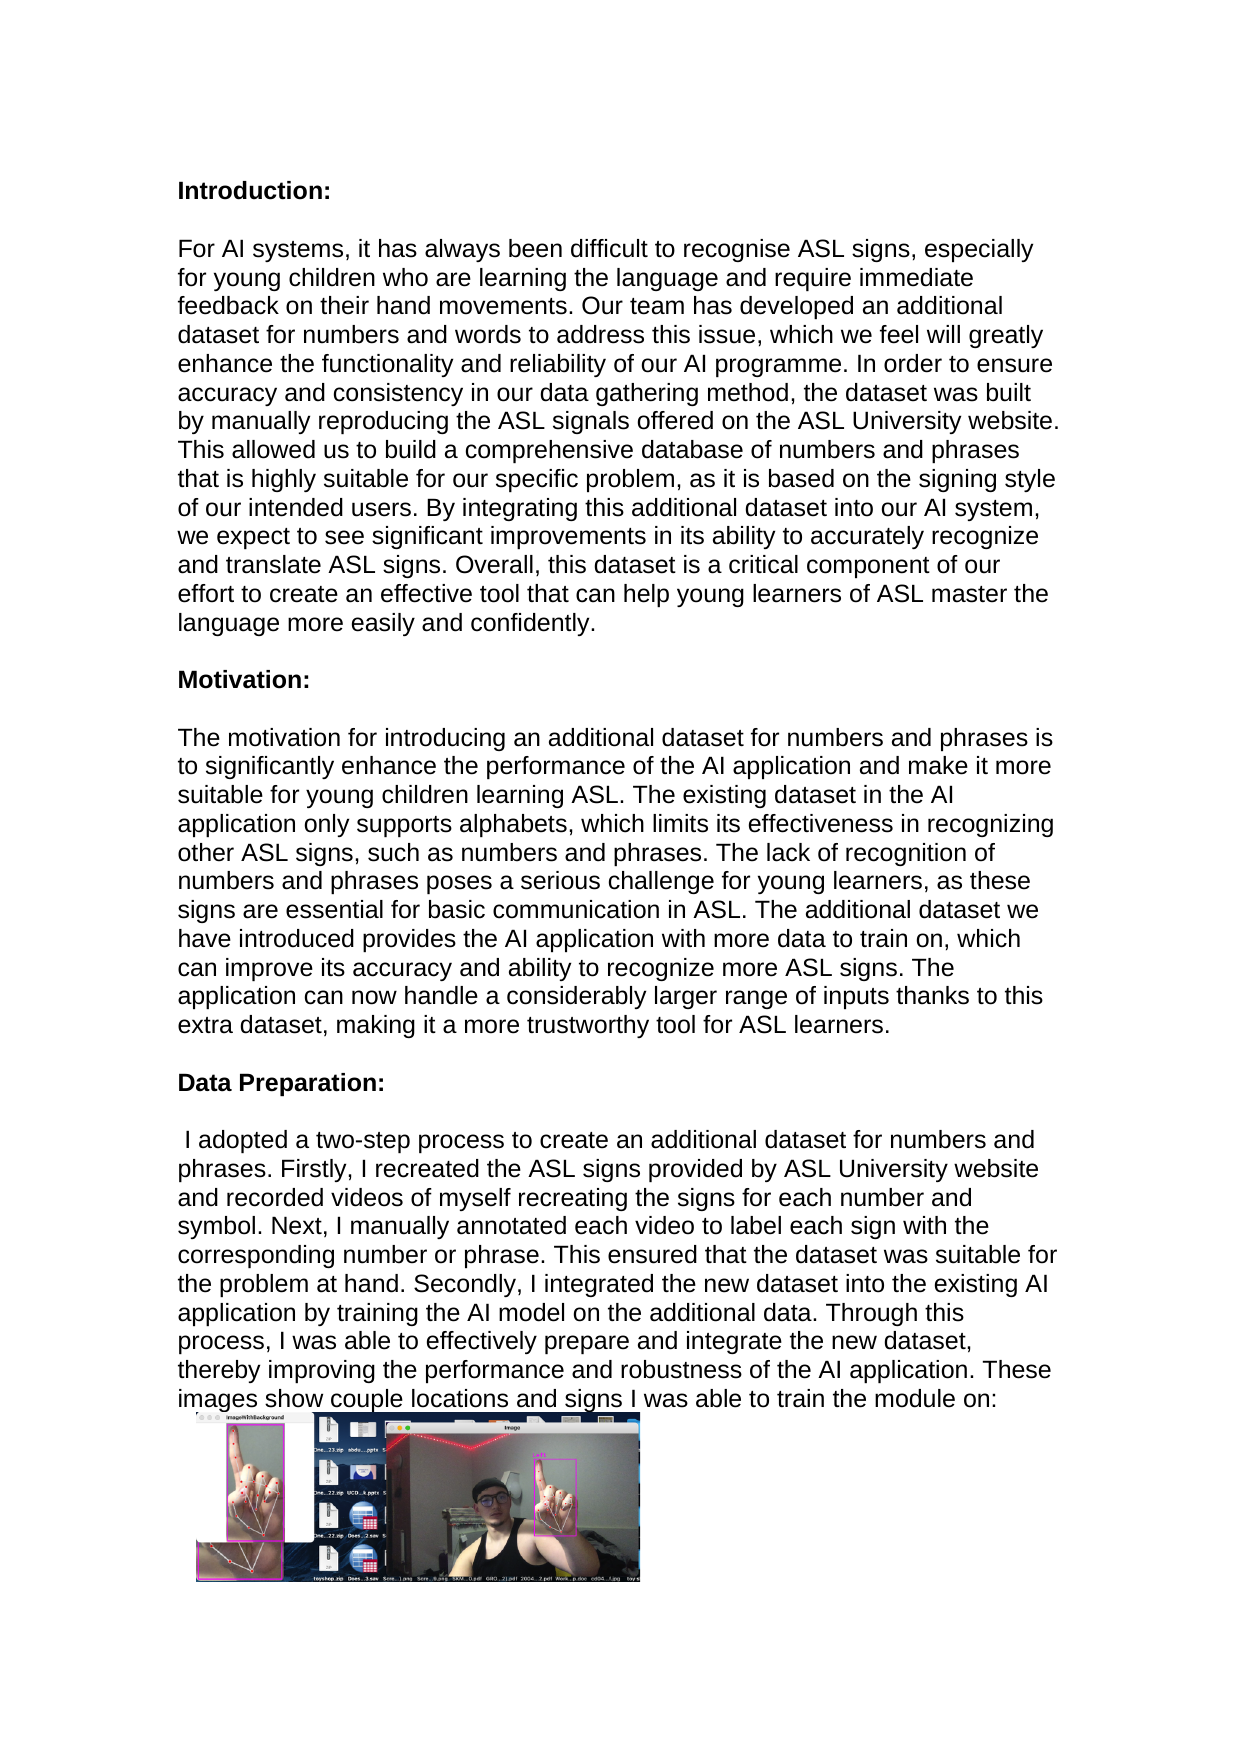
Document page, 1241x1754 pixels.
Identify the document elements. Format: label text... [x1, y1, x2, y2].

text Introduction: [177, 176, 1063, 205]
text Motivation: [177, 665, 1063, 694]
text Data Preparation: [177, 1068, 1063, 1096]
text The motivation for introducing an additional dataset for numbers and phrases is to significantly enhance the performance of the AI application and make it more suitable for young children learning ASL. The existing dataset in the AI application only supports alphabets, which limits its effectiveness in recognizing other ASL signs, such as numbers and phrases. The lack of recognition of numbers and phrases poses a serious challenge for young learners, as these signs are essential for basic communication in ASL. The additional dataset we have introduced provides the AI application with more data to train on, which can improve its accuracy and ability to recognize more ASL signs. The application can now handle a considerably larger range of inputs thanks to this extra dataset, making it a more trustworthy tool for ASL learners. [177, 723, 1063, 1039]
text For AI systems, it has always been difficult to recognise ASL signs, especially for young children who are learning the language and require immediate feedback on their hand movements. Our team has developed an additional dataset for numbers and words to address this issue, which we feel will greatly enhance the functionality and reliability of our AI programme. In order to ensure accuracy and consistency in our data gathering method, the dataset was built by manually reproducing the ASL signals offered on the ASL University website. This allowed us to build a comprehensive database of numbers and phrases that is highly suitable for our specific problem, as it is based on the signing style of our intended users. By integrating this additional dataset into our AI system, we expect to see significant improvements in its ability to accurately recognize and translate ASL signs. Overall, this dataset is a critical component of our effort to create an effective tool that can help young learners of ASL master the language more easily and confidently. [177, 234, 1063, 636]
